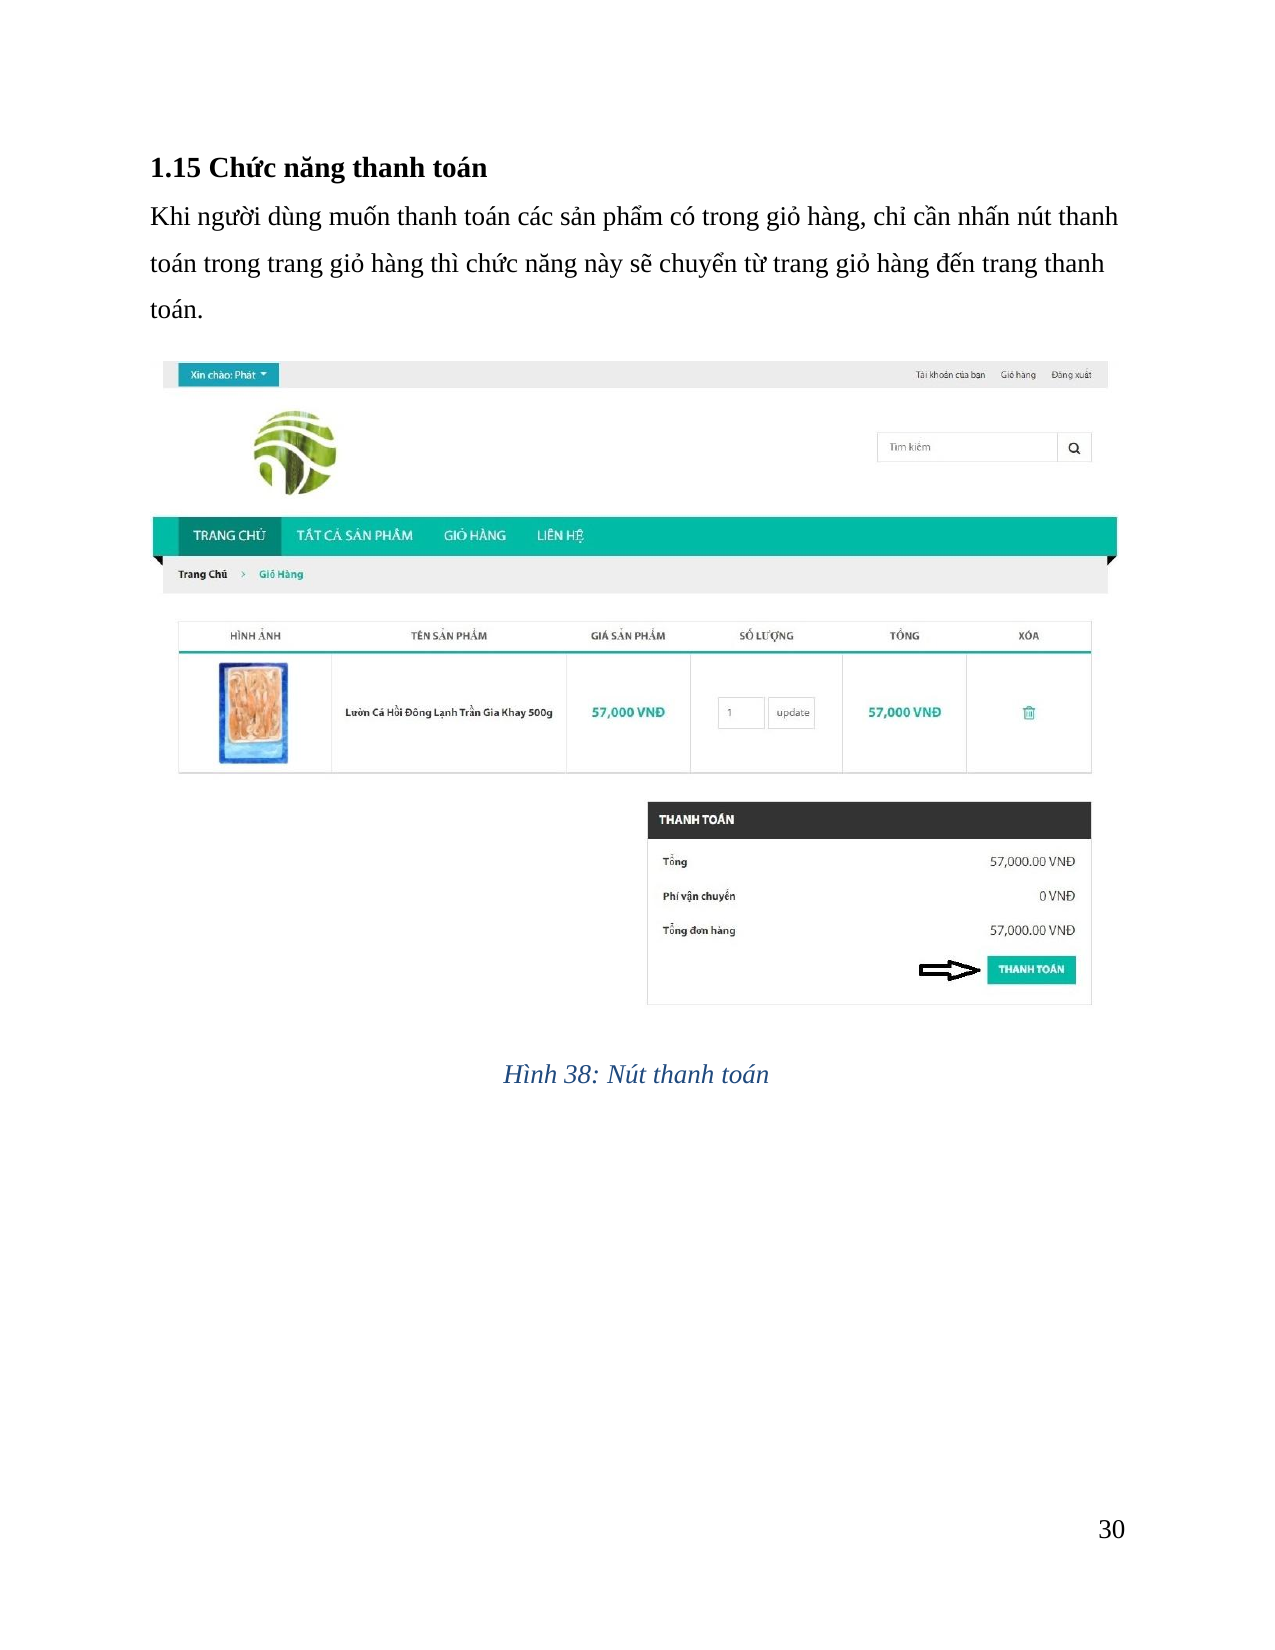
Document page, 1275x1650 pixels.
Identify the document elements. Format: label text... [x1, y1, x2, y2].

subtitle 1.15 Chức năng thanh toán [150, 150, 1125, 183]
text Hình 38: Nút thanh toán [150, 1058, 1125, 1089]
picture [150, 361, 1119, 1022]
text Khi người dùng muốn thanh toán các sản phẩm có trong giỏ hàng, chỉ cần nhấn nút thanh toán trong trang giỏ hàng thì chức năng này sẽ chuyển từ trang giỏ hàng đến trang thanh toán. [150, 200, 1125, 325]
